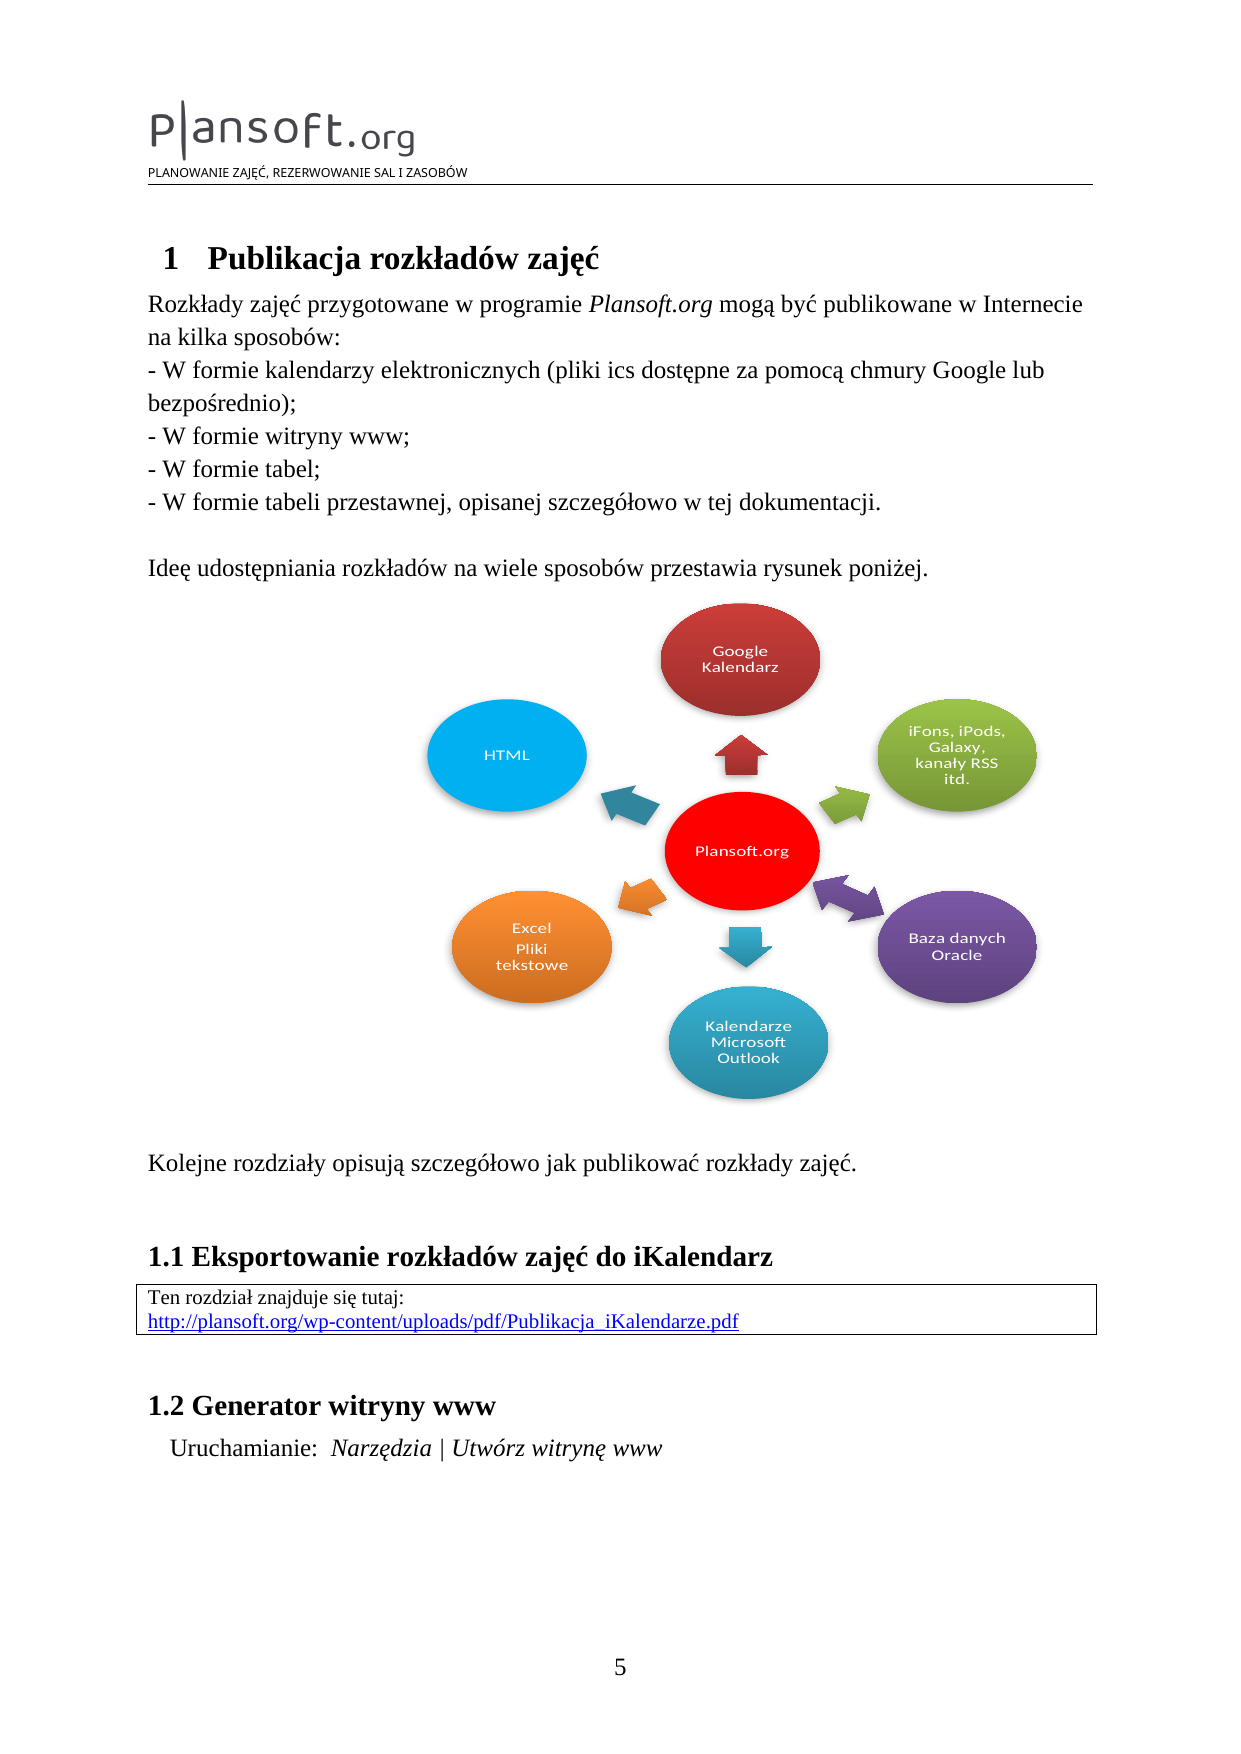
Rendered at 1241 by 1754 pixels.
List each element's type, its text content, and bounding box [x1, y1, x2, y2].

text Kolejne rozdziały opisują szczegółowo jak publikować rozkłady zajęć. [148, 1148, 1093, 1177]
text na kilka sposobów: [148, 322, 1093, 351]
subtitle Publikacja rozkładów zajęć [162, 238, 1093, 277]
text - W formie tabeli przestawnej, opisanej szczegółowo w tej dokumentacji. [148, 487, 1093, 516]
picture [147, 73, 418, 165]
text Rozkłady zajęć przygotowane w programie Plansoft.org mogą być publikowane w Internecie [148, 289, 1093, 318]
text - W formie witryny www; [148, 421, 1093, 450]
subtitle Eksportowanie rozkładów zajęć do iKalendarz [148, 1239, 1093, 1273]
table_header Ten rozdział znajduje się tutaj: http://plansoft.org/wp-content/uploads/pdf/Publikacja_iKalendarze.pdf [137, 1285, 1096, 1333]
text - W formie kalendarzy elektronicznych (pliki ics dostępne za pomocą chmury Google lub bezpośrednio); [148, 355, 1093, 417]
text Ideę udostępniania rozkładów na wiele sposobów przestawia rysunek poniżej. [148, 553, 1093, 582]
text - W formie tabel; [148, 454, 1093, 483]
text Uruchamianie: Narzędzia | Utwórz witrynę www [148, 1433, 1093, 1462]
subtitle Generator witryny www [148, 1388, 1093, 1422]
